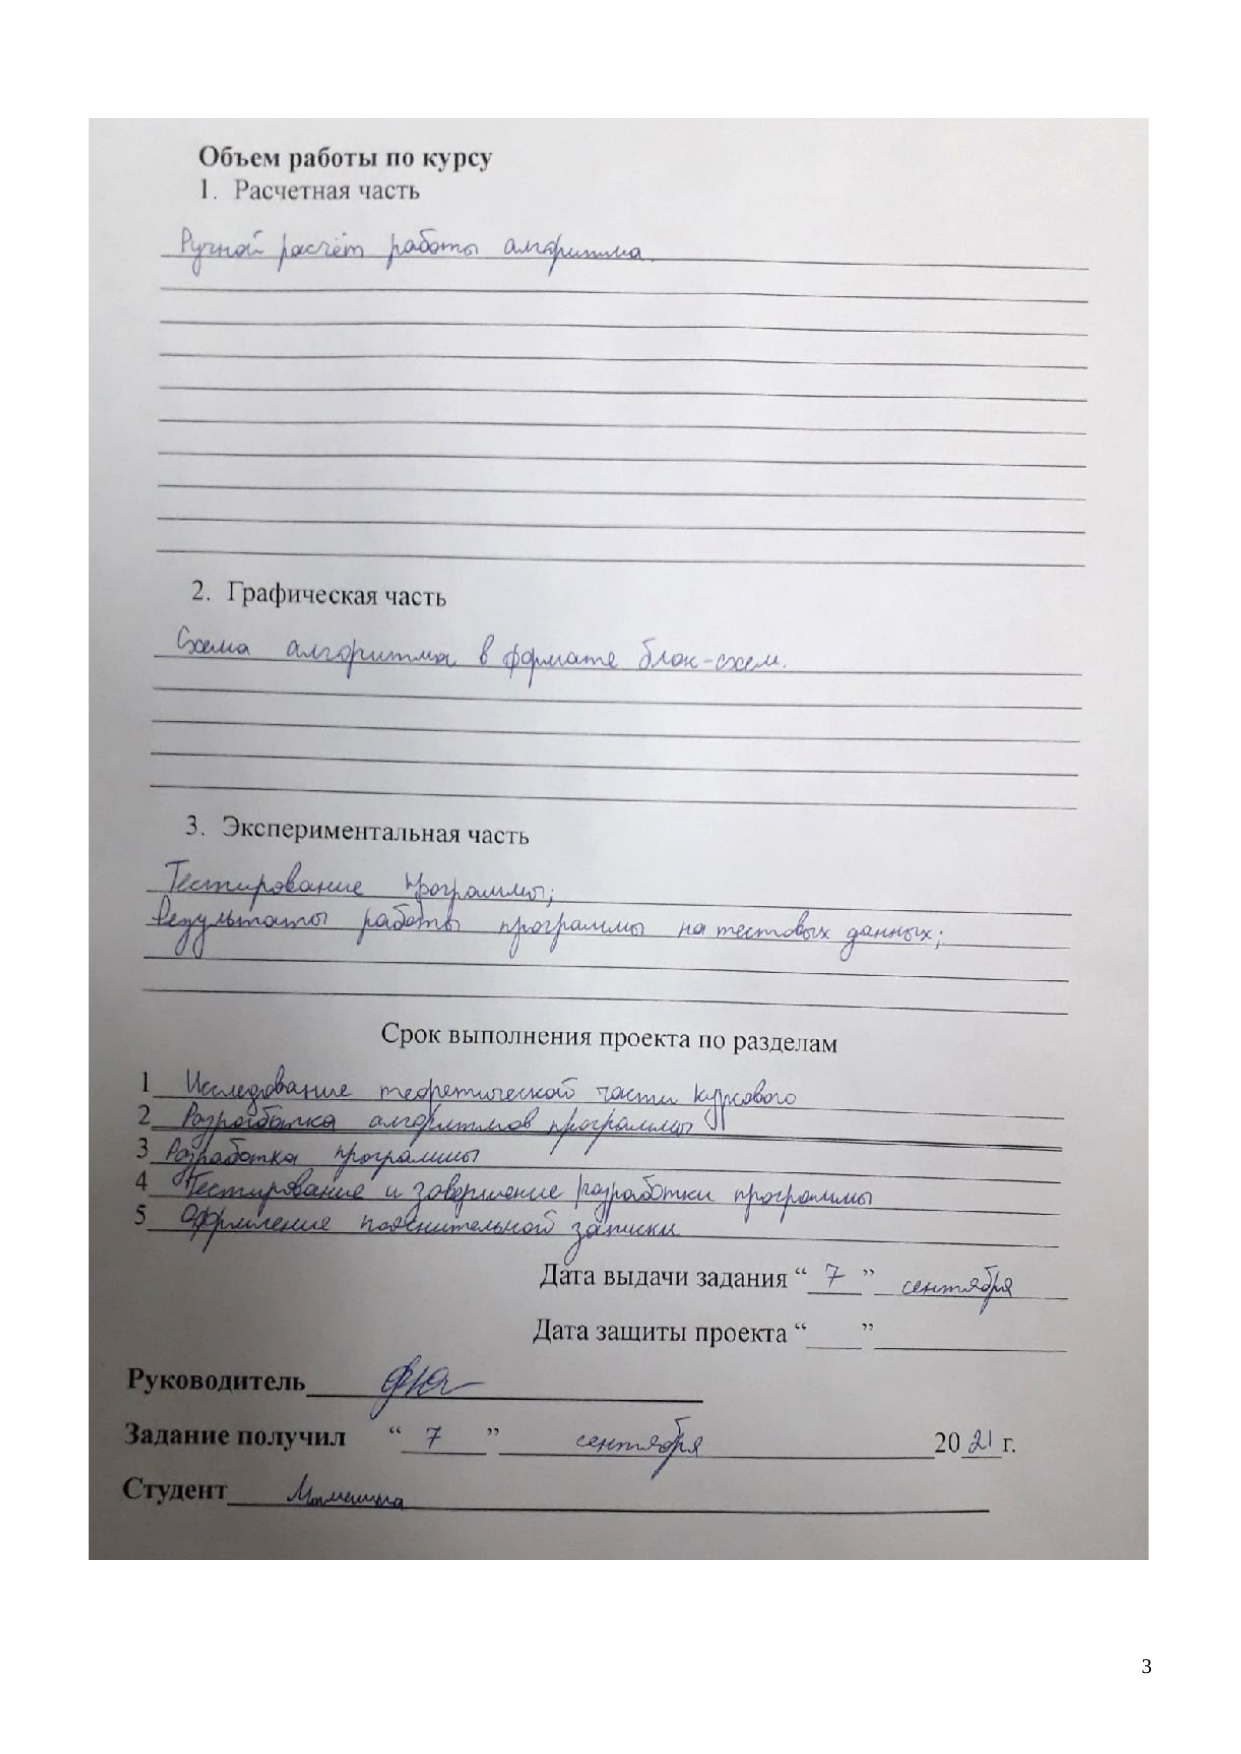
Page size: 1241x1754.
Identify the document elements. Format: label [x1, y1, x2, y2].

picture [88, 118, 1149, 1560]
